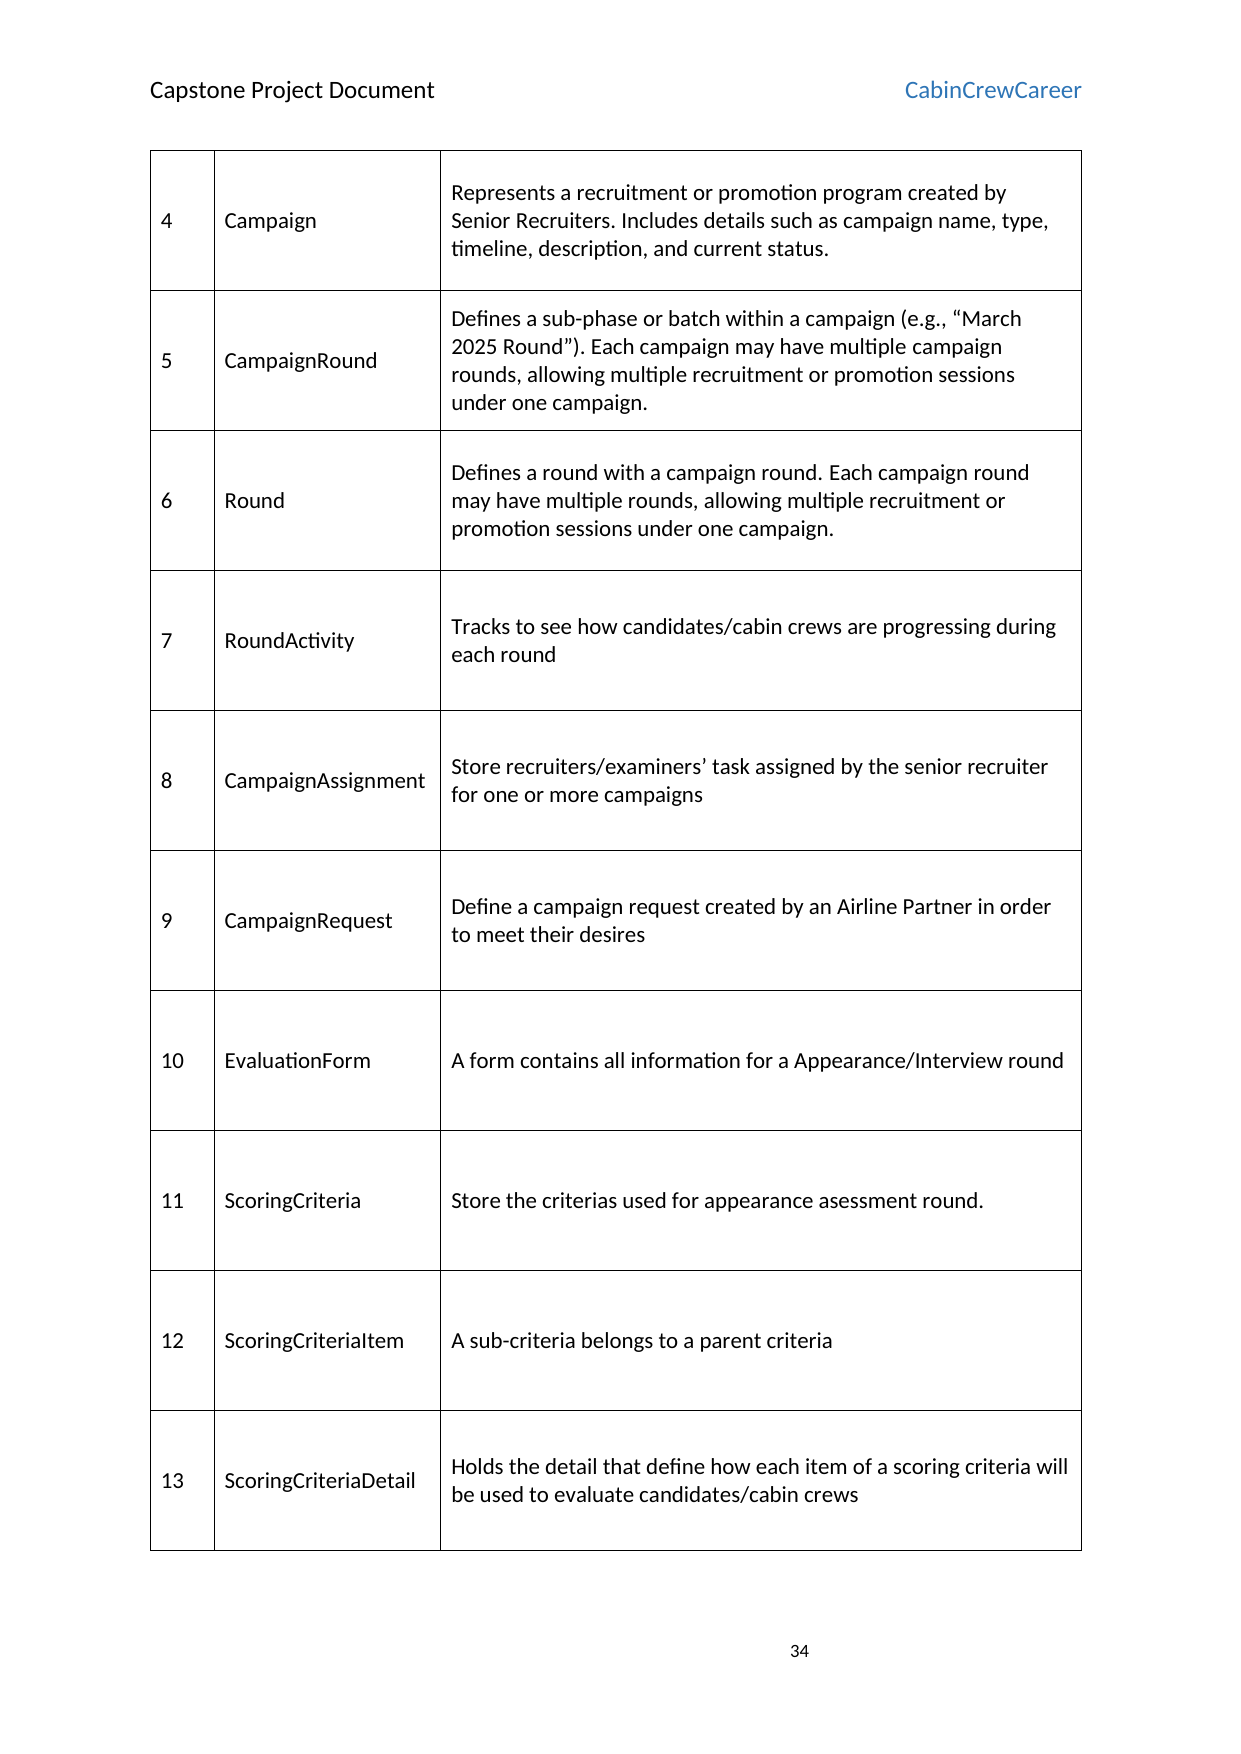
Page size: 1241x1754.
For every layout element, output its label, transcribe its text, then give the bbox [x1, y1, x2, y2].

table_cell 13 [151, 1411, 214, 1550]
table_cell EvaluationForm [215, 991, 440, 1130]
table_cell A sub-criteria belongs to a parent criteria [441, 1271, 1081, 1410]
table_cell 11 [151, 1131, 214, 1270]
table_cell 8 [151, 711, 214, 850]
table_cell ScoringCriteria [215, 1131, 440, 1270]
table_cell Defines a round with a campaign round. Each campaign round may have multiple rounds, allowing multiple recruitment or promotion sessions under one campaign. [441, 431, 1081, 570]
table_cell Holds the detail that define how each item of a scoring criteria will be used to evaluate candidates/cabin crews [441, 1411, 1081, 1550]
table_cell 10 [151, 991, 214, 1130]
table_cell 7 [151, 571, 214, 710]
table_cell 6 [151, 431, 214, 570]
table_cell Campaign [215, 151, 440, 290]
table_cell Store the criterias used for appearance asessment round. [441, 1131, 1081, 1270]
table_cell 12 [151, 1271, 214, 1410]
table_cell Round [215, 431, 440, 570]
table_cell ScoringCriteriaItem [215, 1271, 440, 1410]
table_cell 9 [151, 851, 214, 990]
table_cell Store recruiters/examiners’ task assigned by the senior recruiter for one or more campaigns [441, 711, 1081, 850]
table_cell Tracks to see how candidates/cabin crews are progressing during each round [441, 571, 1081, 710]
table_cell A form contains all information for a Appearance/Interview round [441, 991, 1081, 1130]
table_cell ScoringCriteriaDetail [215, 1411, 440, 1550]
table_cell CampaignRequest [215, 851, 440, 990]
table_cell Defines a sub-phase or batch within a campaign (e.g., “March 2025 Round”). Each campaign may have multiple campaign rounds, allowing multiple recruitment or promotion sessions under one campaign. [441, 291, 1081, 430]
table_cell CampaignAssignment [215, 711, 440, 850]
table_cell Define a campaign request created by an Airline Partner in order to meet their desires [441, 851, 1081, 990]
table_cell CampaignRound [215, 291, 440, 430]
table_cell 4 [151, 151, 214, 290]
table_cell RoundActivity [215, 571, 440, 710]
table_cell 5 [151, 291, 214, 430]
table_cell Represents a recruitment or promotion program created by Senior Recruiters. Includes details such as campaign name, type, timeline, description, and current status. [441, 151, 1081, 290]
